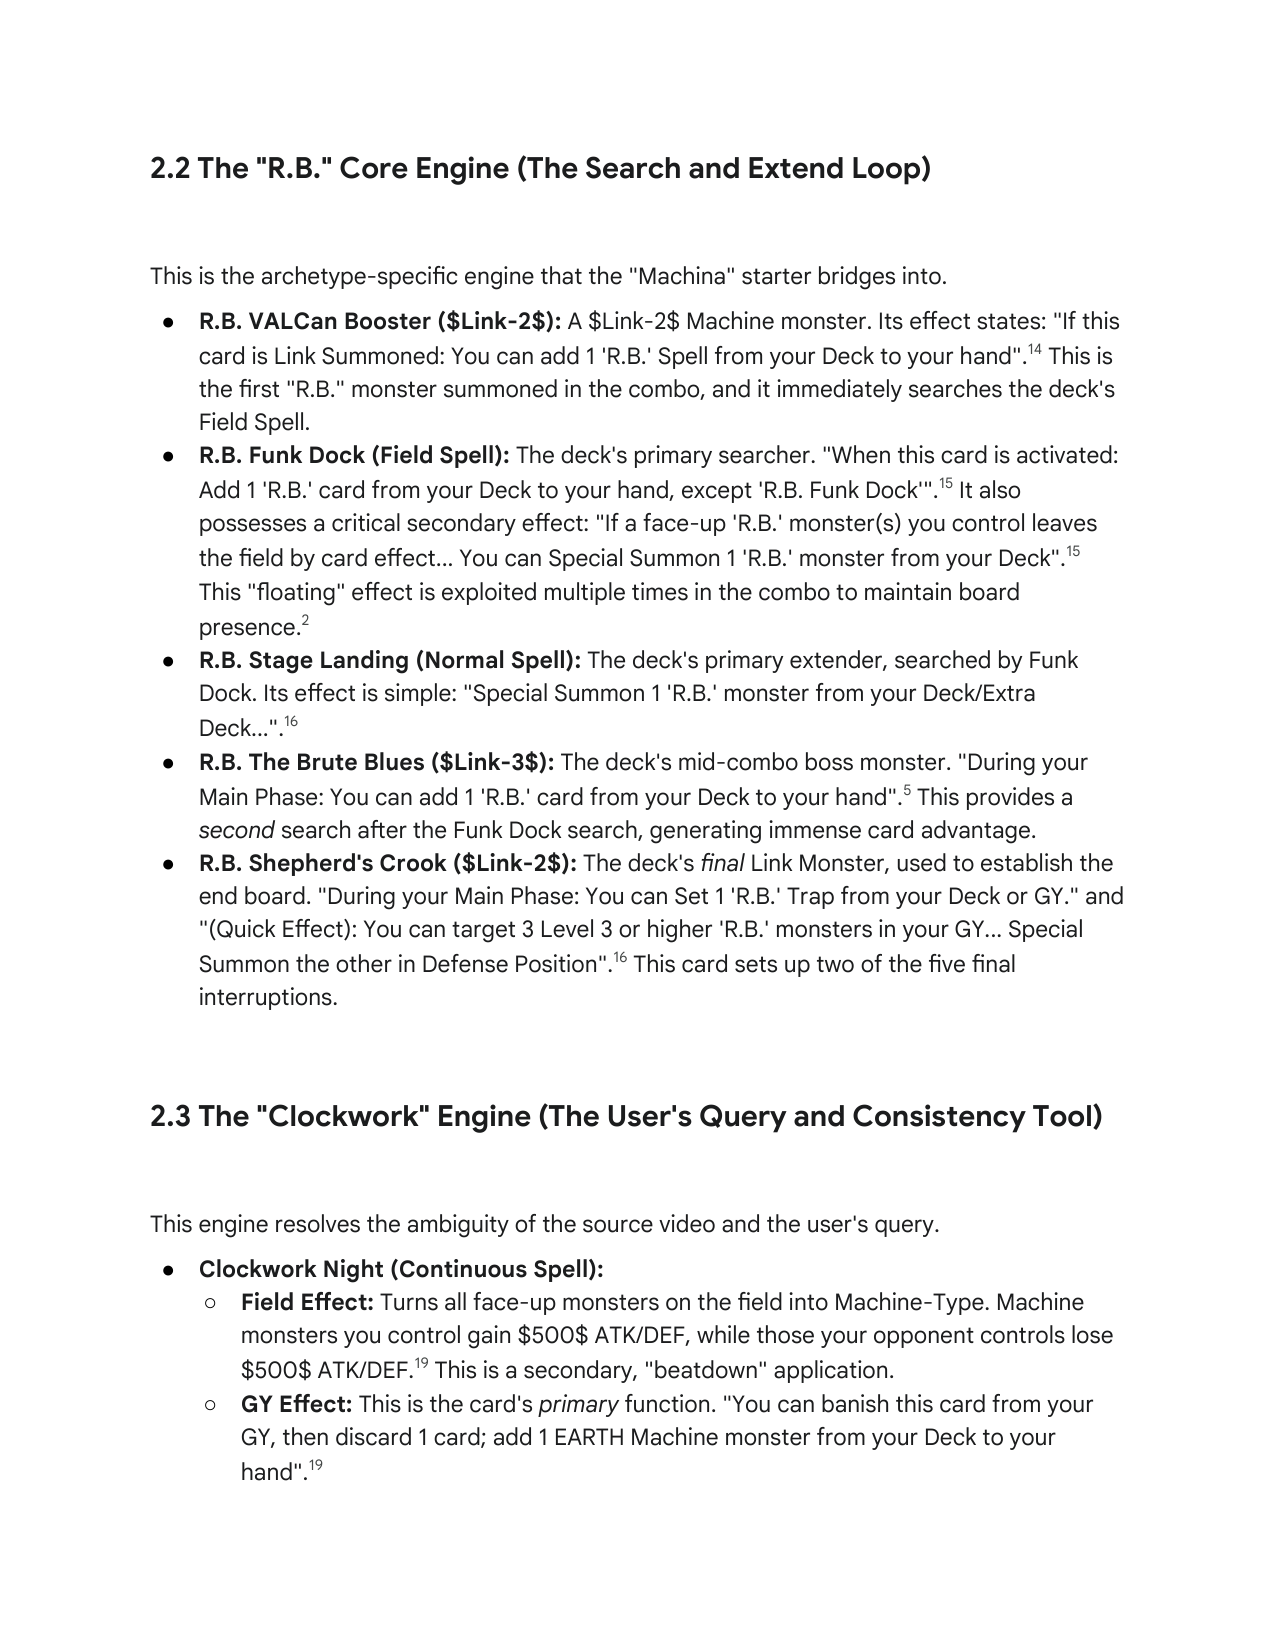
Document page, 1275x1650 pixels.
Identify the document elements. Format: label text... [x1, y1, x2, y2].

list R.B. The Brute Blues ($Link-3$): The deck's mid-combo boss monster. "During your Main Phase: You can add 1 'R.B.' card from your Deck to your hand".5 This provides a second search after the Funk Dock search, generating immense card advantage. [161, 748, 1125, 845]
list R.B. Stage Landing (Normal Spell): The deck's primary extender, searched by Funk Dock. Its effect is simple: "Special Summon 1 'R.B.' monster from your Deck/Extra Deck...".16 [161, 647, 1125, 744]
text This engine resolves the ambiguity of the source video and the user's query. [150, 1211, 1125, 1239]
text This is the archetype-specific engine that the "Machina" starter bridges into. [150, 262, 1125, 291]
subtitle 2.2 The "R.B." Core Engine (The Search and Extend Loop) [150, 150, 1125, 187]
list GY Effect: This is the card's primary function. "You can banish this card from your GY, then discard 1 card; add 1 EARTH Machine monster from your Deck to your hand".19 [203, 1390, 1125, 1487]
list R.B. Funk Dock (Field Spell): The deck's primary searcher. "When this card is activated: Add 1 'R.B.' card from your Deck to your hand, except 'R.B. Funk Dock'".15 It also possesses a critical secondary effect: "If a face-up 'R.B.' monster(s) you control leaves the field by card effect... You can Special Summon 1 'R.B.' monster from your Deck".15 This "floating" effect is exploited multiple times in the combo to maintain board presence.2 [161, 441, 1125, 642]
list R.B. Shepherd's Crook ($Link-2$): The deck's final Link Monster, used to establish the end board. "During your Main Phase: You can Set 1 'R.B.' Trap from your Deck or GY." and "(Quick Effect): You can target 3 Level 3 or higher 'R.B.' monsters in your GY... Special Summon the other in Defense Position".16 This card sets up two of the five final interruptions. [161, 849, 1125, 1012]
list R.B. VALCan Booster ($Link-2$): A $Link-2$ Machine monster. Its effect states: "If this card is Link Summoned: You can add 1 'R.B.' Spell from your Deck to your hand".14 This is the first "R.B." monster summoned in the combo, and it immediately searches the deck's Field Spell. [161, 307, 1125, 437]
subtitle 2.3 The "Clockwork" Engine (The User's Query and Consistency Tool) [150, 1099, 1125, 1135]
list Clockwork Night (Continuous Spell): [161, 1256, 1125, 1284]
list Field Effect: Turns all face-up monsters on the field into Machine-Type. Machine monsters you control gain $500$ ATK/DEF, while those your opponent controls lose $500$ ATK/DEF.19 This is a secondary, "beatdown" application. [203, 1288, 1125, 1386]
